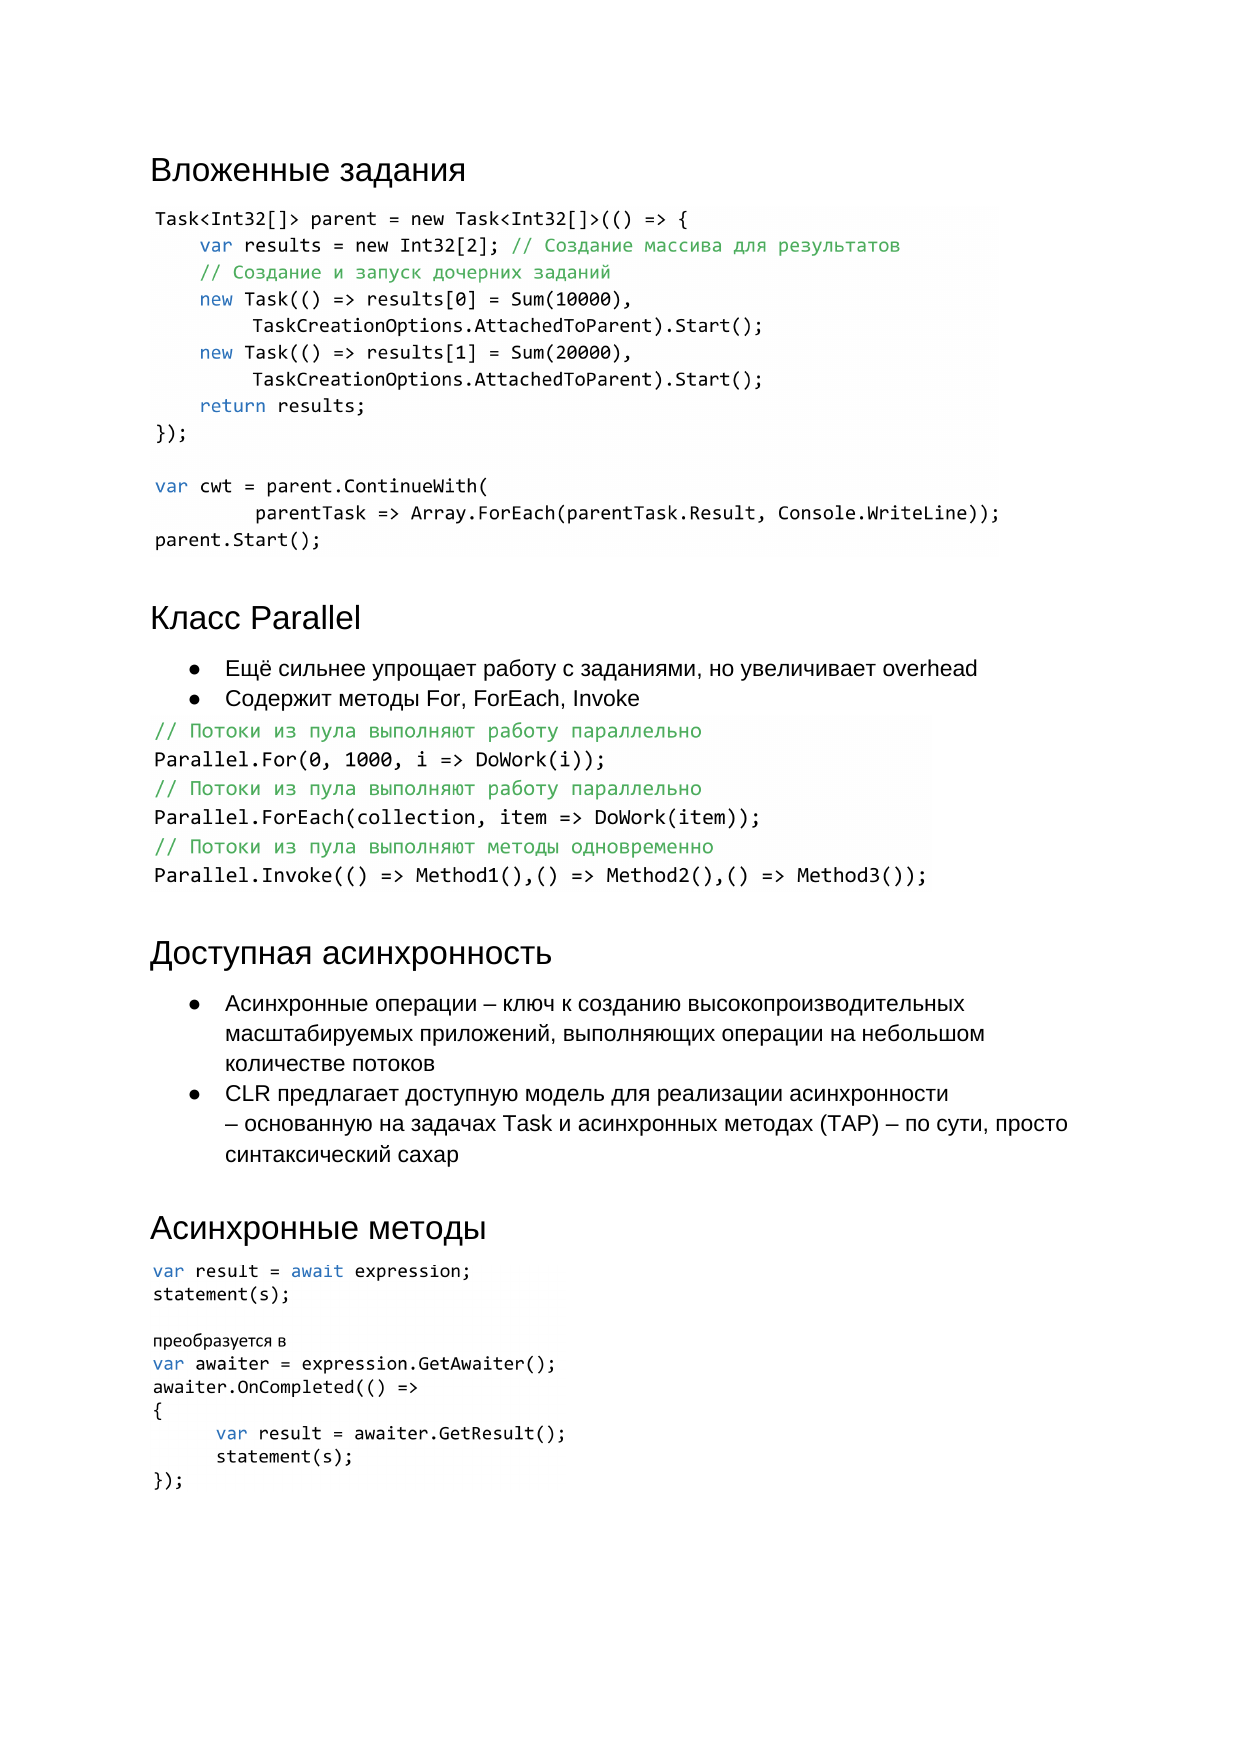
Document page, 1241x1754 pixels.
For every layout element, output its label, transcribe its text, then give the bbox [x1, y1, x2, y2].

subtitle Доступная асинхронность [150, 933, 1090, 971]
subtitle Вложенные задания [150, 150, 1090, 188]
list CLR предлагает доступную модель для реализации асинхронности – основанную на задачах Task и асинхронных методах (TAP) – по сути, просто синтаксический сахар [187, 1080, 1090, 1167]
list Ещё сильнее упрощает работу с заданиями, но увеличивает overhead [187, 654, 1090, 681]
subtitle Асинхронные методы [150, 1208, 1090, 1247]
picture [150, 1265, 567, 1492]
picture [150, 715, 932, 892]
list Содержит методы For, ForEach, Invoke [187, 685, 1090, 711]
list Асинхронные операции – ключ к созданию высокопроизводительных масштабируемых приложений, выполняющих операции на небольшом количестве потоков [187, 989, 1090, 1076]
picture [150, 206, 1000, 557]
subtitle Класс Parallel [150, 598, 1090, 636]
